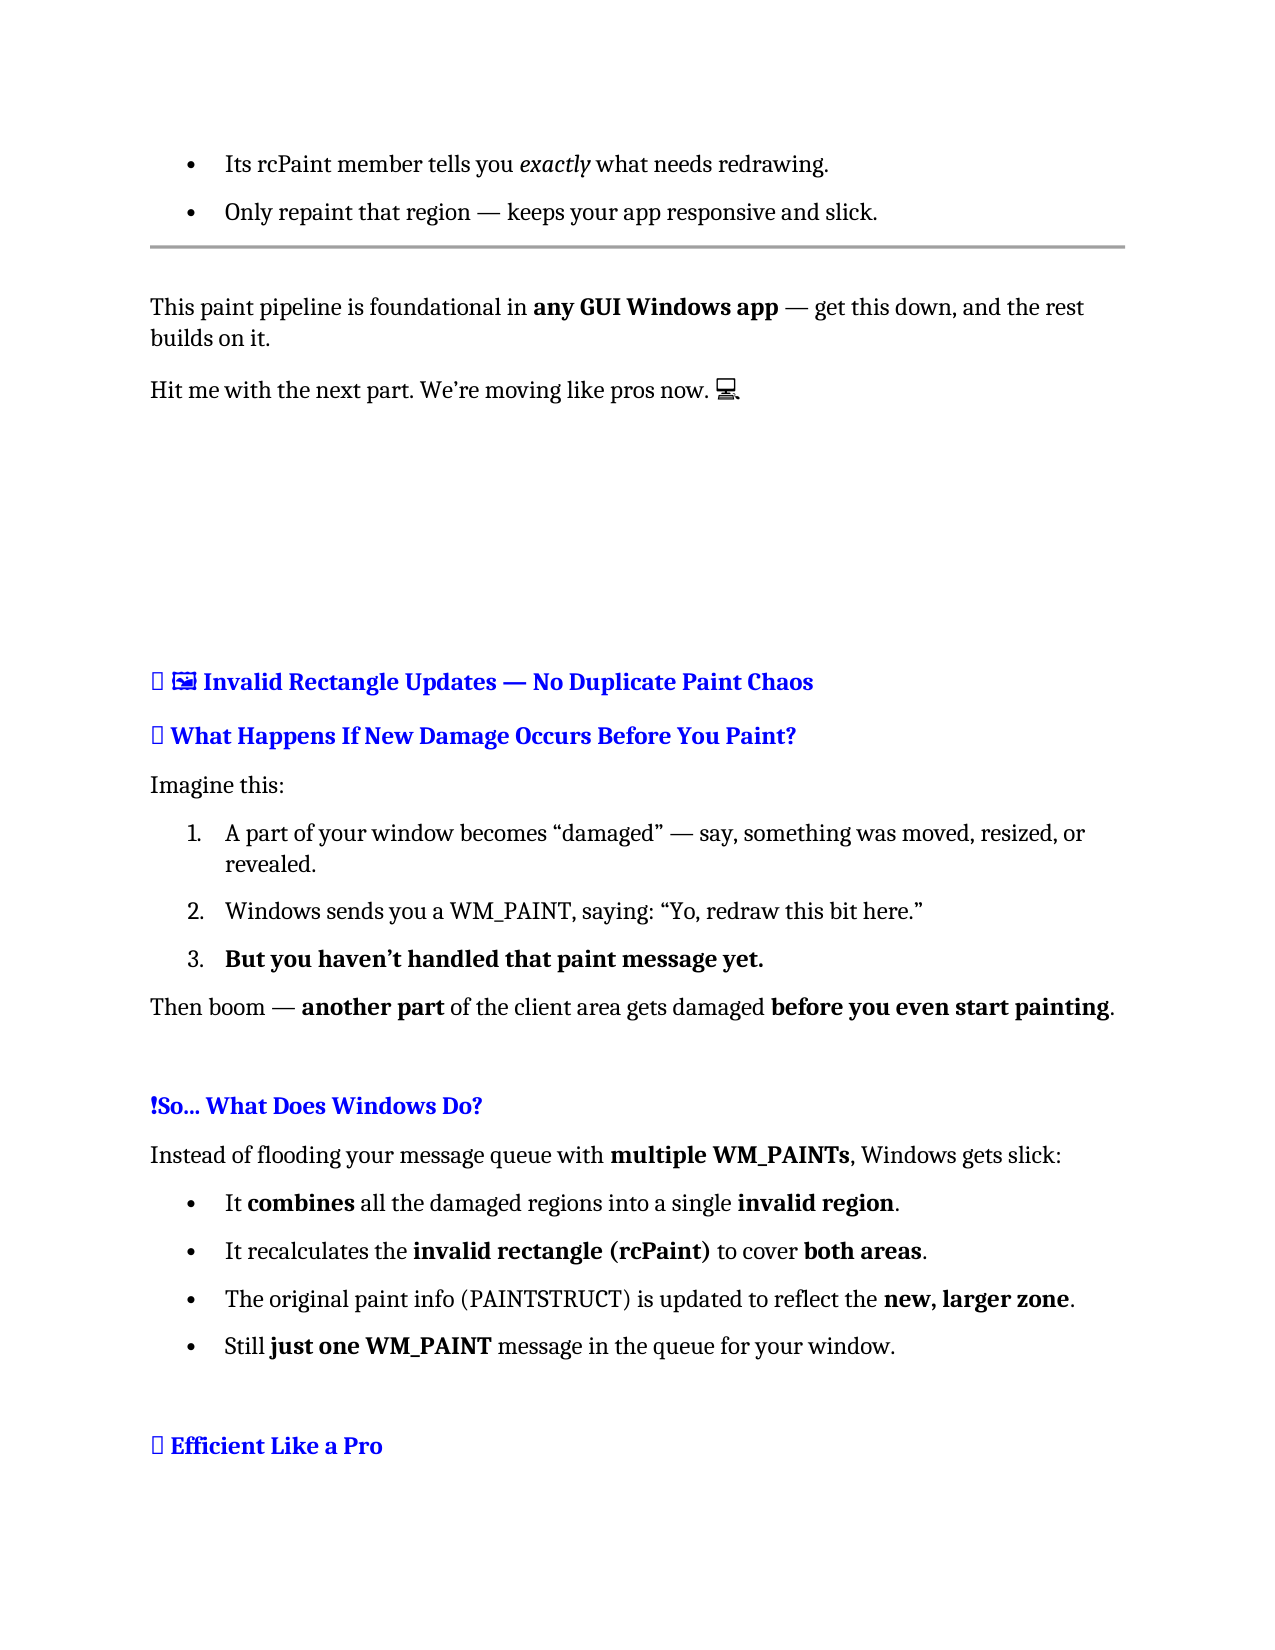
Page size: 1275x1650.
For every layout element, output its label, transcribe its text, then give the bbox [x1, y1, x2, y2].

list It combines all the damaged regions into a single invalid region. [187, 1189, 1125, 1218]
text 🧩 🖼️ Invalid Rectangle Updates — No Duplicate Paint Chaos [150, 664, 1125, 698]
text Instead of flooding your message queue with multiple WM_PAINTs, Windows gets slick: [150, 1141, 1125, 1170]
text This paint pipeline is foundational in any GUI Windows app — get this down, and the rest builds on it. [150, 293, 1125, 353]
list Its rcPaint member tells you exactly what needs redrawing. [187, 150, 1125, 179]
text 🧠 What Happens If New Damage Occurs Before You Paint? [150, 717, 1125, 751]
list Still just one WM_PAINT message in the queue for your window. [187, 1332, 1125, 1361]
text Imagine this: [150, 771, 1125, 799]
text Hit me with the next part. We’re moving like pros now. 🔥💻 [150, 372, 1125, 406]
text 🔁 Efficient Like a Pro [150, 1428, 1125, 1462]
text Then boom — another part of the client area gets damaged before you even start painting. [150, 993, 1125, 1021]
list Windows sends you a WM_PAINT, saying: “Yo, redraw this bit here.” [187, 897, 1125, 926]
list A part of your window becomes “damaged” — say, something was moved, resized, or revealed. [187, 818, 1125, 878]
list But you haven’t handled that paint message yet. [187, 945, 1125, 974]
list Only repaint that region — keeps your app responsive and slick. [187, 198, 1125, 226]
text ❗So... What Does Windows Do? [150, 1088, 1125, 1122]
list The original paint info (PAINTSTRUCT) is updated to reflect the new, larger zone. [187, 1284, 1125, 1313]
list It recalculates the invalid rectangle (rcPaint) to cover both areas. [187, 1237, 1125, 1266]
